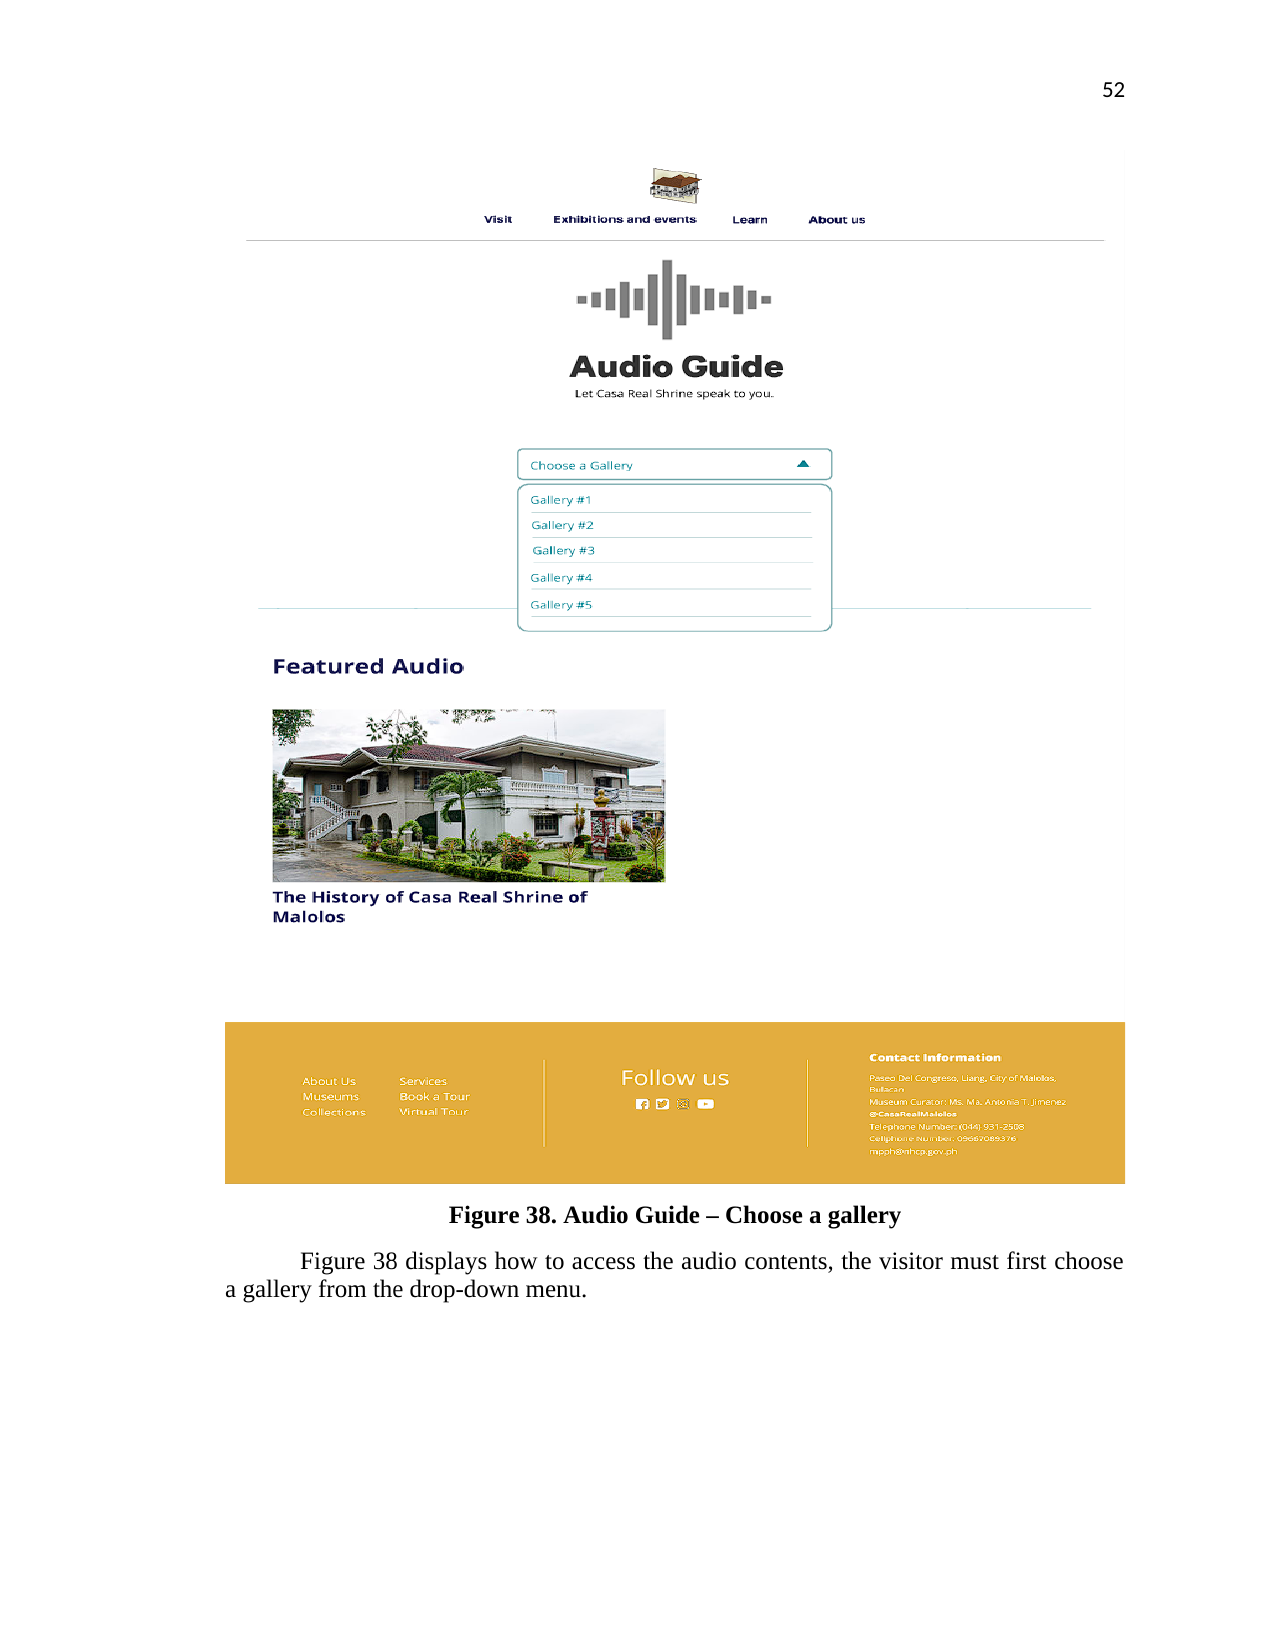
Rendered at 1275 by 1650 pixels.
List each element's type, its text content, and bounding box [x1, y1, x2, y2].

text Figure 38 displays how to access the audio contents, the visitor must first choose a gallery from the drop-down menu. [225, 1246, 1125, 1303]
picture [225, 150, 1125, 1184]
text Figure 38. Audio Guide – Choose a gallery [225, 1200, 1125, 1229]
